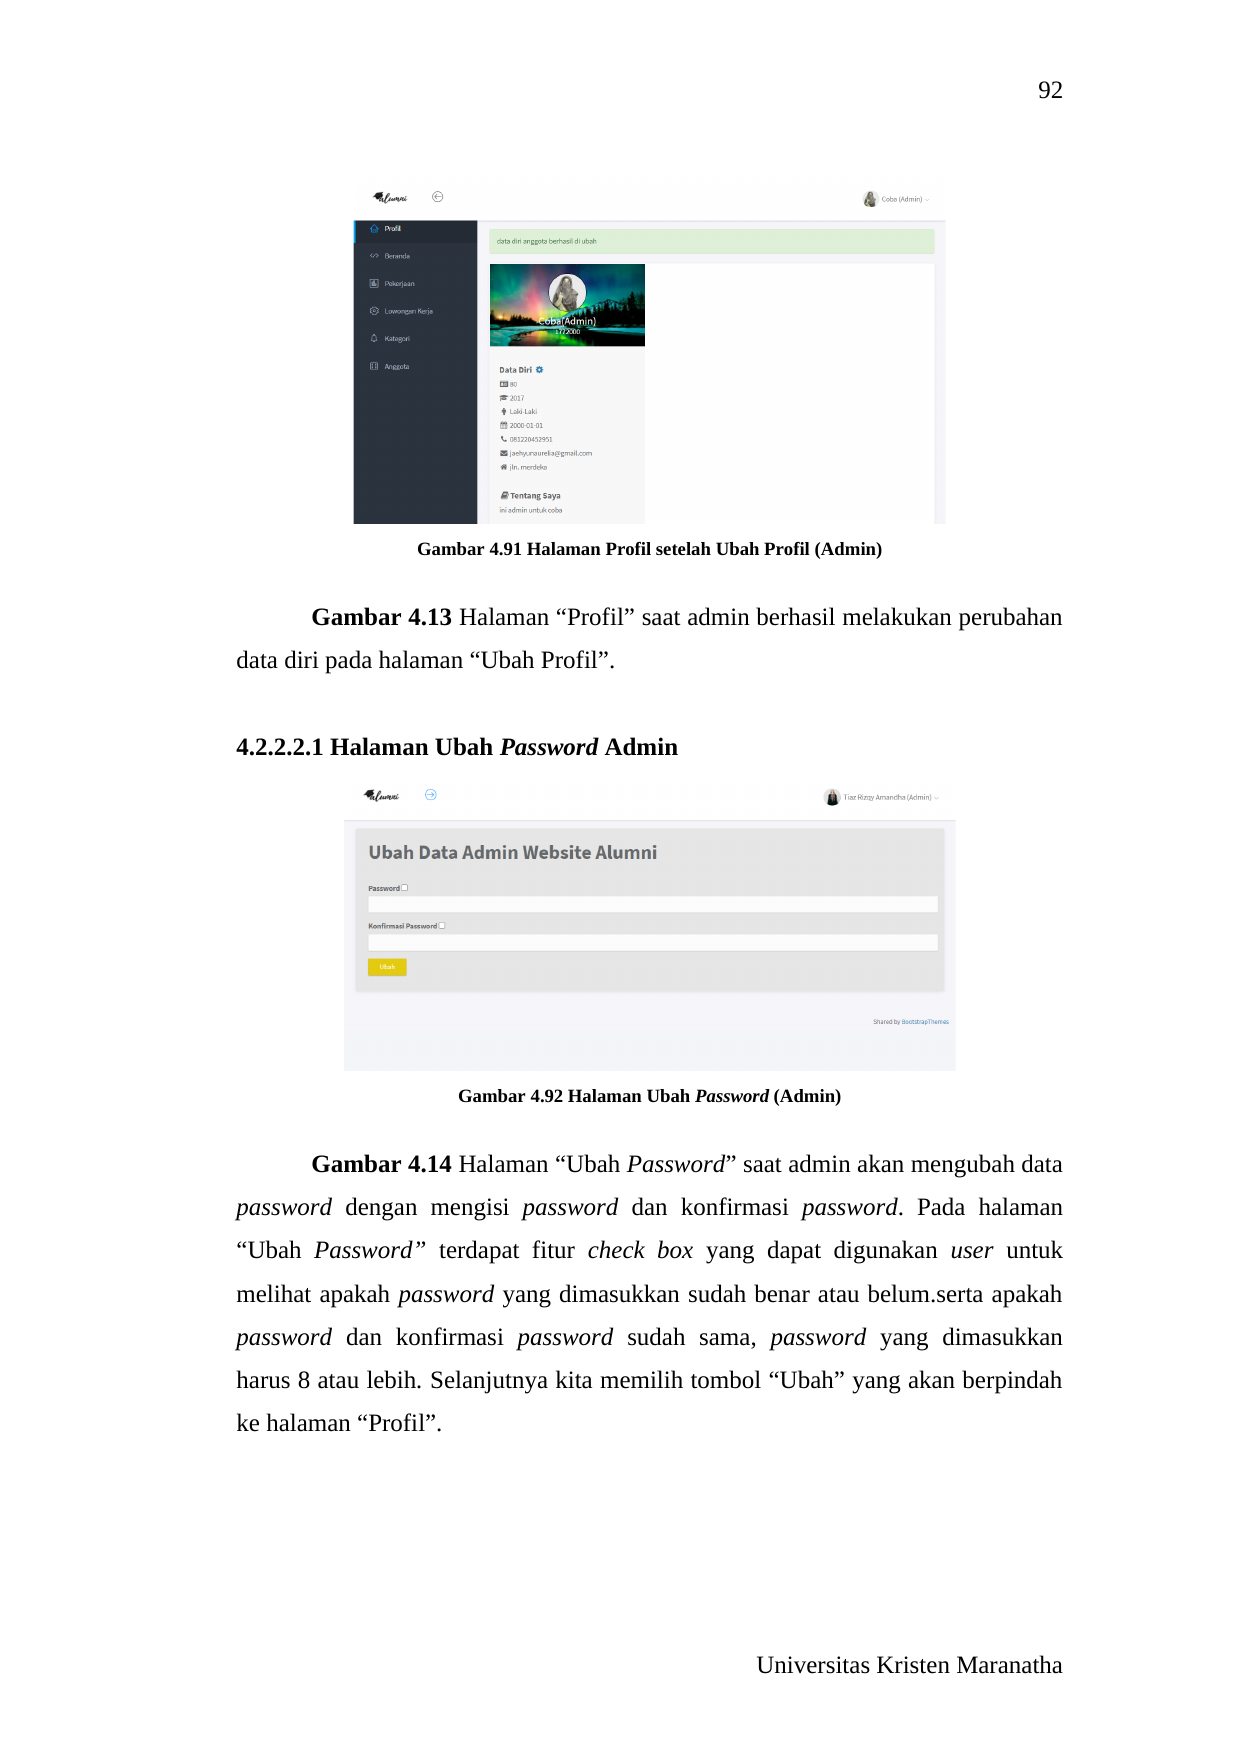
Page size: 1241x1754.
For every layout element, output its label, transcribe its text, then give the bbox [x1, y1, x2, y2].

subtitle Halaman Ubah Password Admin [236, 732, 1063, 761]
picture [343, 775, 956, 1071]
text Gambar 4.13 Halaman “Profil” saat admin berhasil melakukan perubahan data diri pada halaman “Ubah Profil”. [236, 602, 1063, 674]
text Gambar 4.14 Halaman “Ubah Password” saat admin akan mengubah data password dengan mengisi password dan konfirmasi password. Pada halaman “Ubah Password” terdapat fitur check box yang dapat digunakan user untuk melihat apakah password yang dimasukkan sudah benar atau belum.serta apakah password dan konfirmasi password sudah sama, password yang dimasukkan harus 8 atau lebih. Selanjutnya kita memilih tombol “Ubah” yang akan berpindah ke halaman “Profil”. [236, 1149, 1063, 1437]
picture [353, 177, 946, 524]
